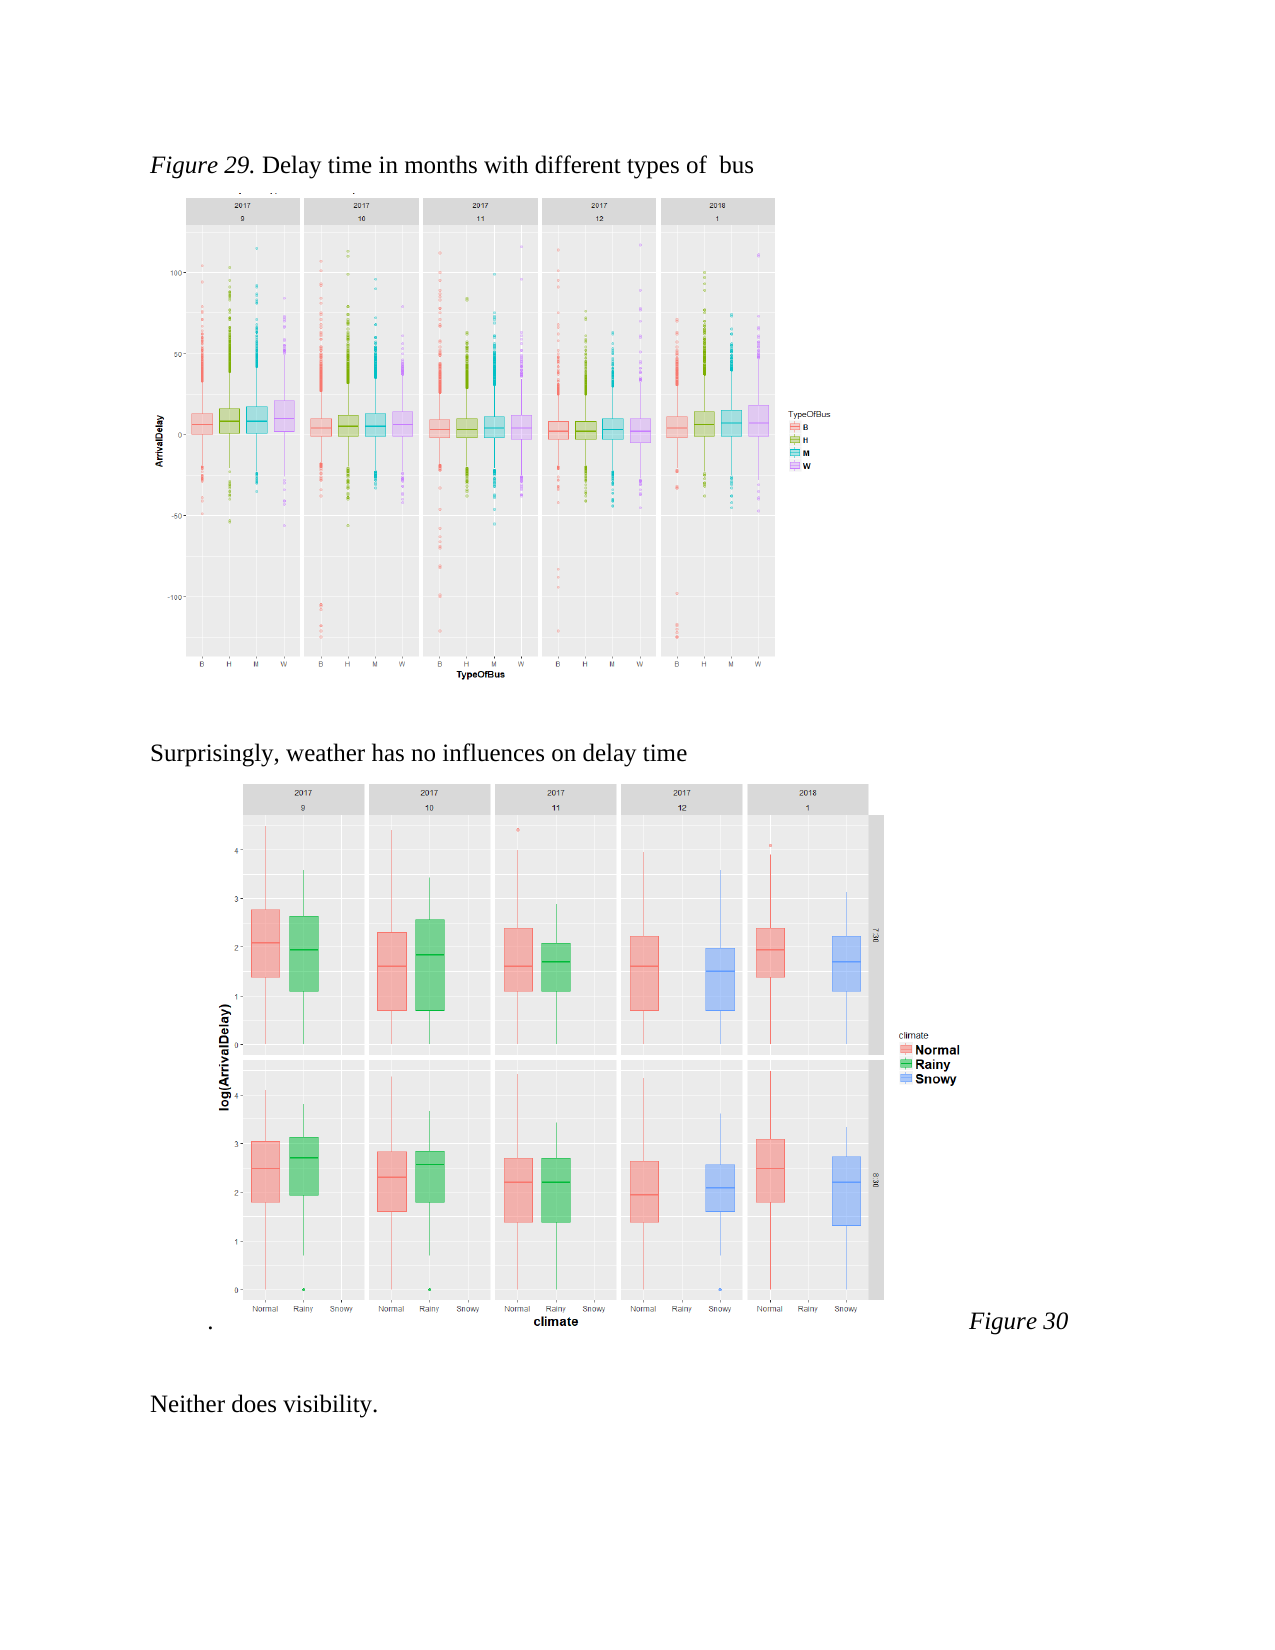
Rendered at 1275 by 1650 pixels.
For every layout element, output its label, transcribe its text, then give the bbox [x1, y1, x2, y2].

text Neither does visibility. [150, 1389, 1125, 1417]
picture [150, 193, 839, 683]
text Figure 29. Delay time in months with different types of bus [150, 150, 1125, 179]
text Surprisingly, weather has no influences on delay time [150, 738, 1125, 767]
picture [213, 781, 969, 1330]
